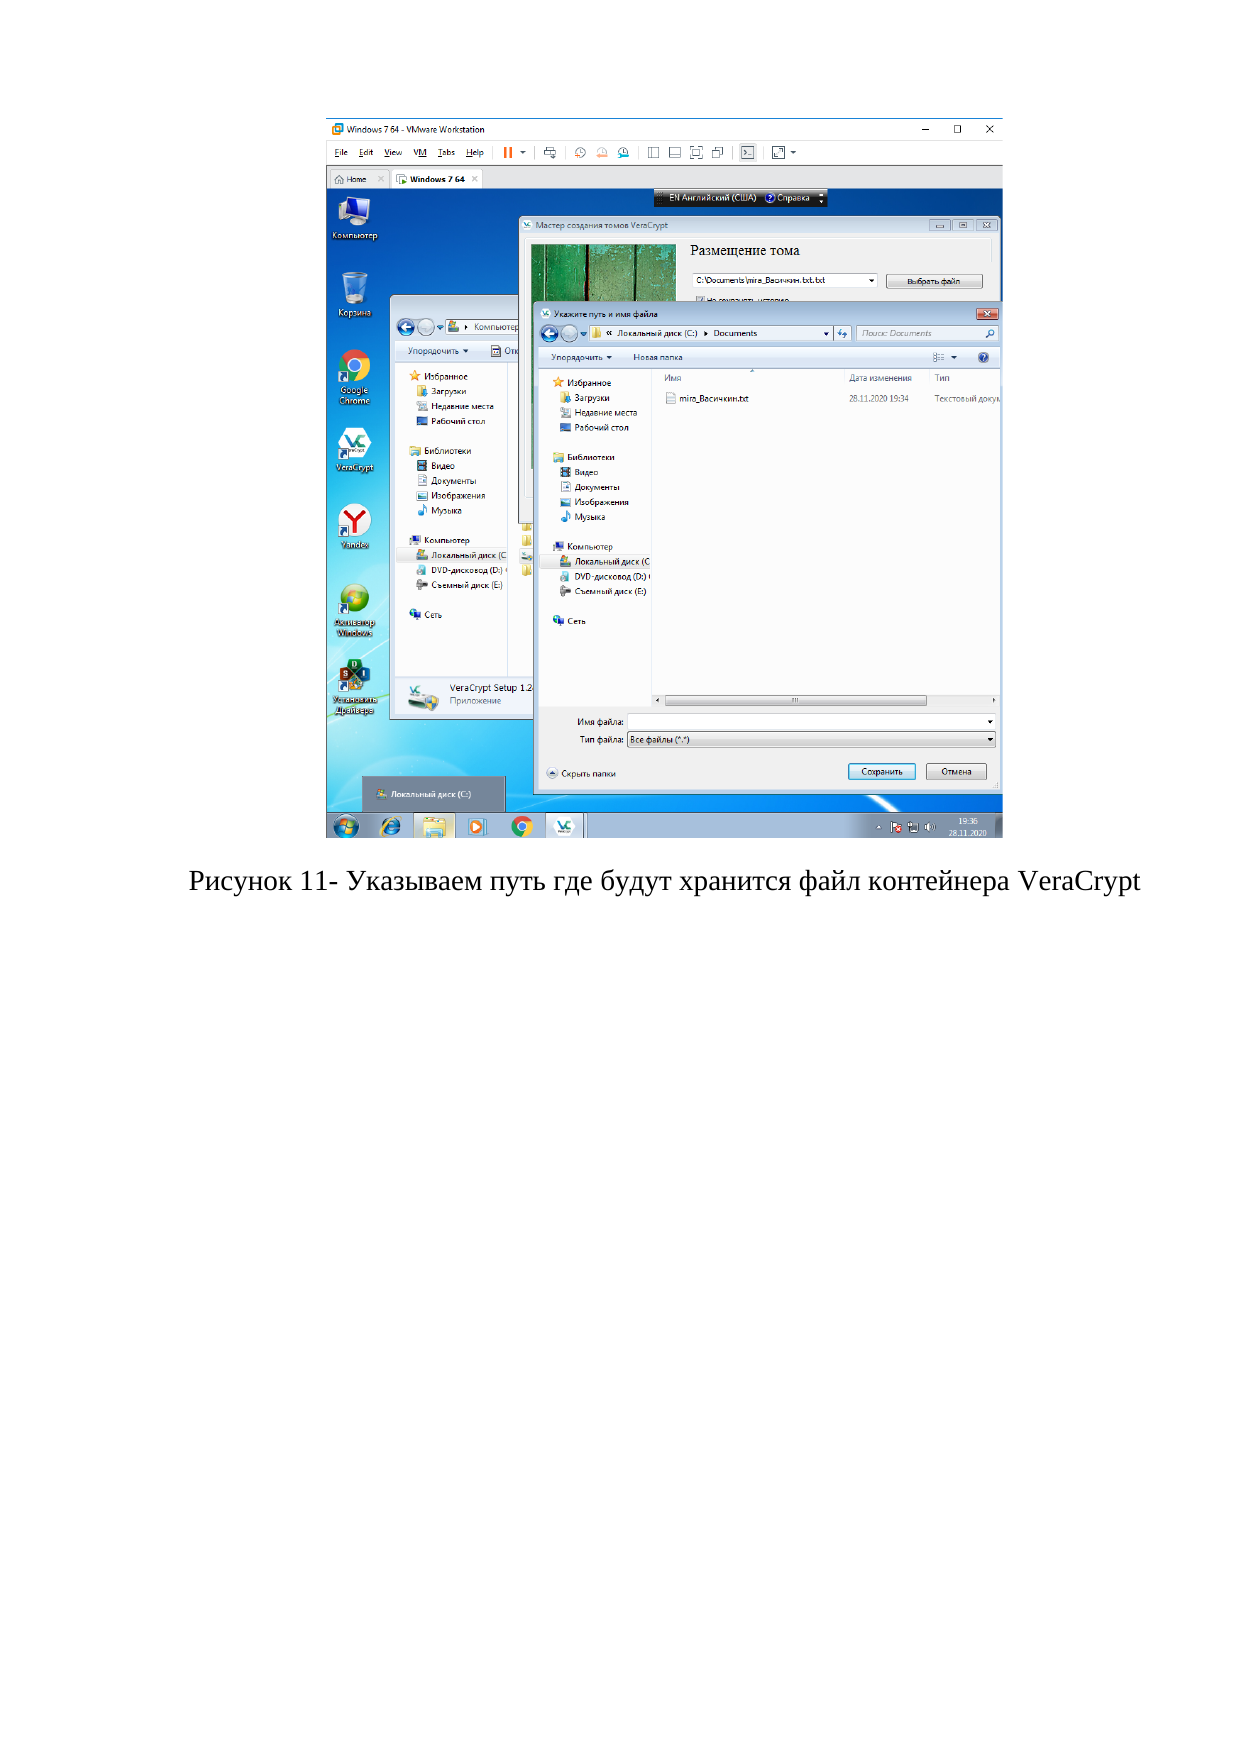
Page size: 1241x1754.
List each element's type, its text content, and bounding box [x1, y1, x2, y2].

picture [326, 118, 1003, 838]
text Рисунок 11- Указываем путь где будут хранится файл контейнера VeraCrypt [177, 863, 1152, 896]
